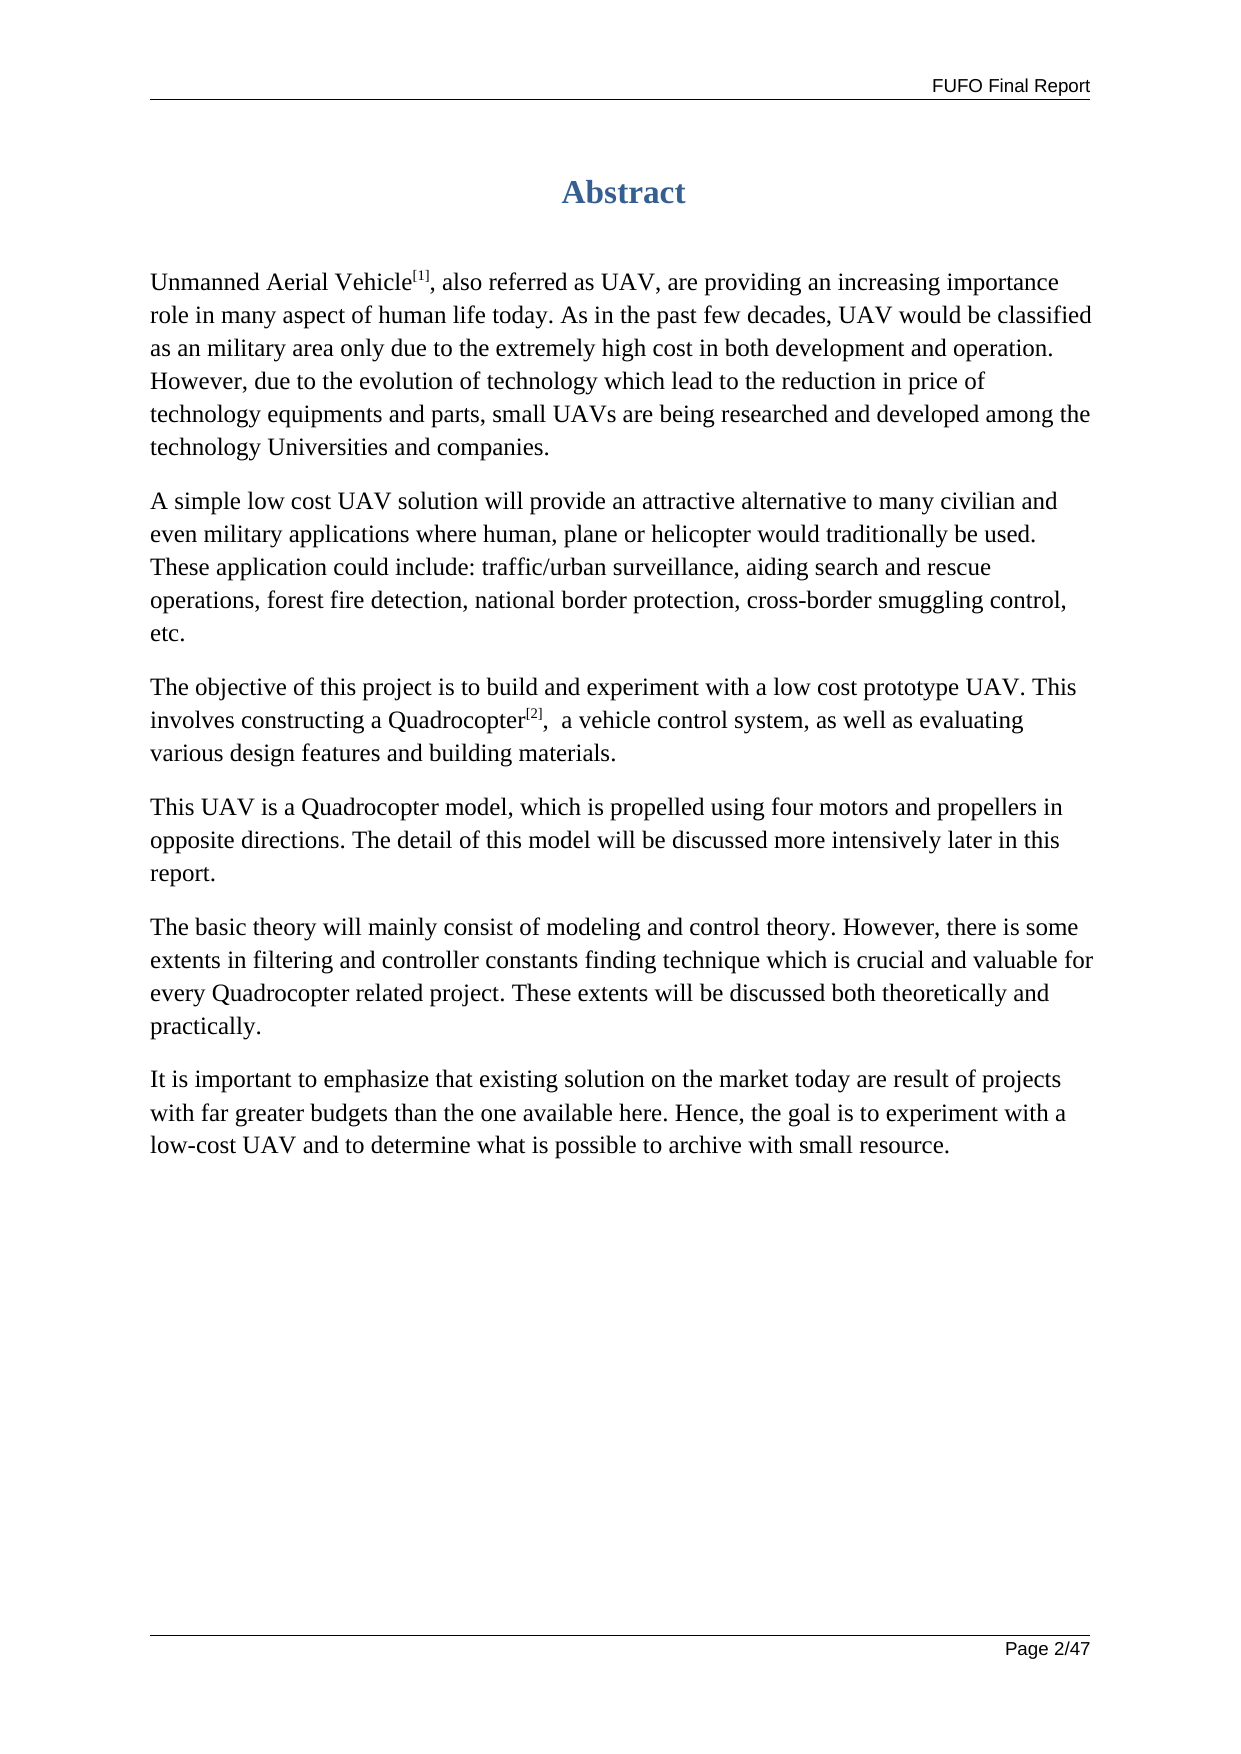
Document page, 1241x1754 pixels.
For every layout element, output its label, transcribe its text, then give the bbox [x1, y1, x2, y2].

table_cell Abstract Unmanned Aerial Vehicle[1], also referred as UAV, are providing an increasing importance role in many aspect of human life today. As in the past few decades, UAV would be classified as an military area only due to the extremely high cost in both development and operation. However, due to the evolution of technology which lead to the reduction in price of technology equipments and parts, small UAVs are being researched and developed among the technology Universities and companies. A simple low cost UAV solution will provide an attractive alternative to many civilian and even military applications where human, plane or helicopter would traditionally be used. These application could include: traffic/urban surveillance, aiding search and rescue operations, forest fire detection, national border protection, cross-border smuggling control, etc. The objective of this project is to build and experiment with a low cost prototype UAV. This involves constructing a Quadrocopter[2], a vehicle control system, as well as evaluating various design features and building materials. This UAV is a Quadrocopter model, which is propelled using four motors and propellers in opposite directions. The detail of this model will be discussed more intensively later in this report. The basic theory will mainly consist of modeling and control theory. However, there is some extents in filtering and controller constants finding technique which is crucial and valuable for every Quadrocopter related project. These extents will be discussed both theoretically and practically. It is important to emphasize that existing solution on the market today are result of projects with far greater budgets than the one available here. Hence, the goal is to experiment with a low-cost UAV and to determine what is possible to archive with small resource. [75, 122, 1185, 1593]
